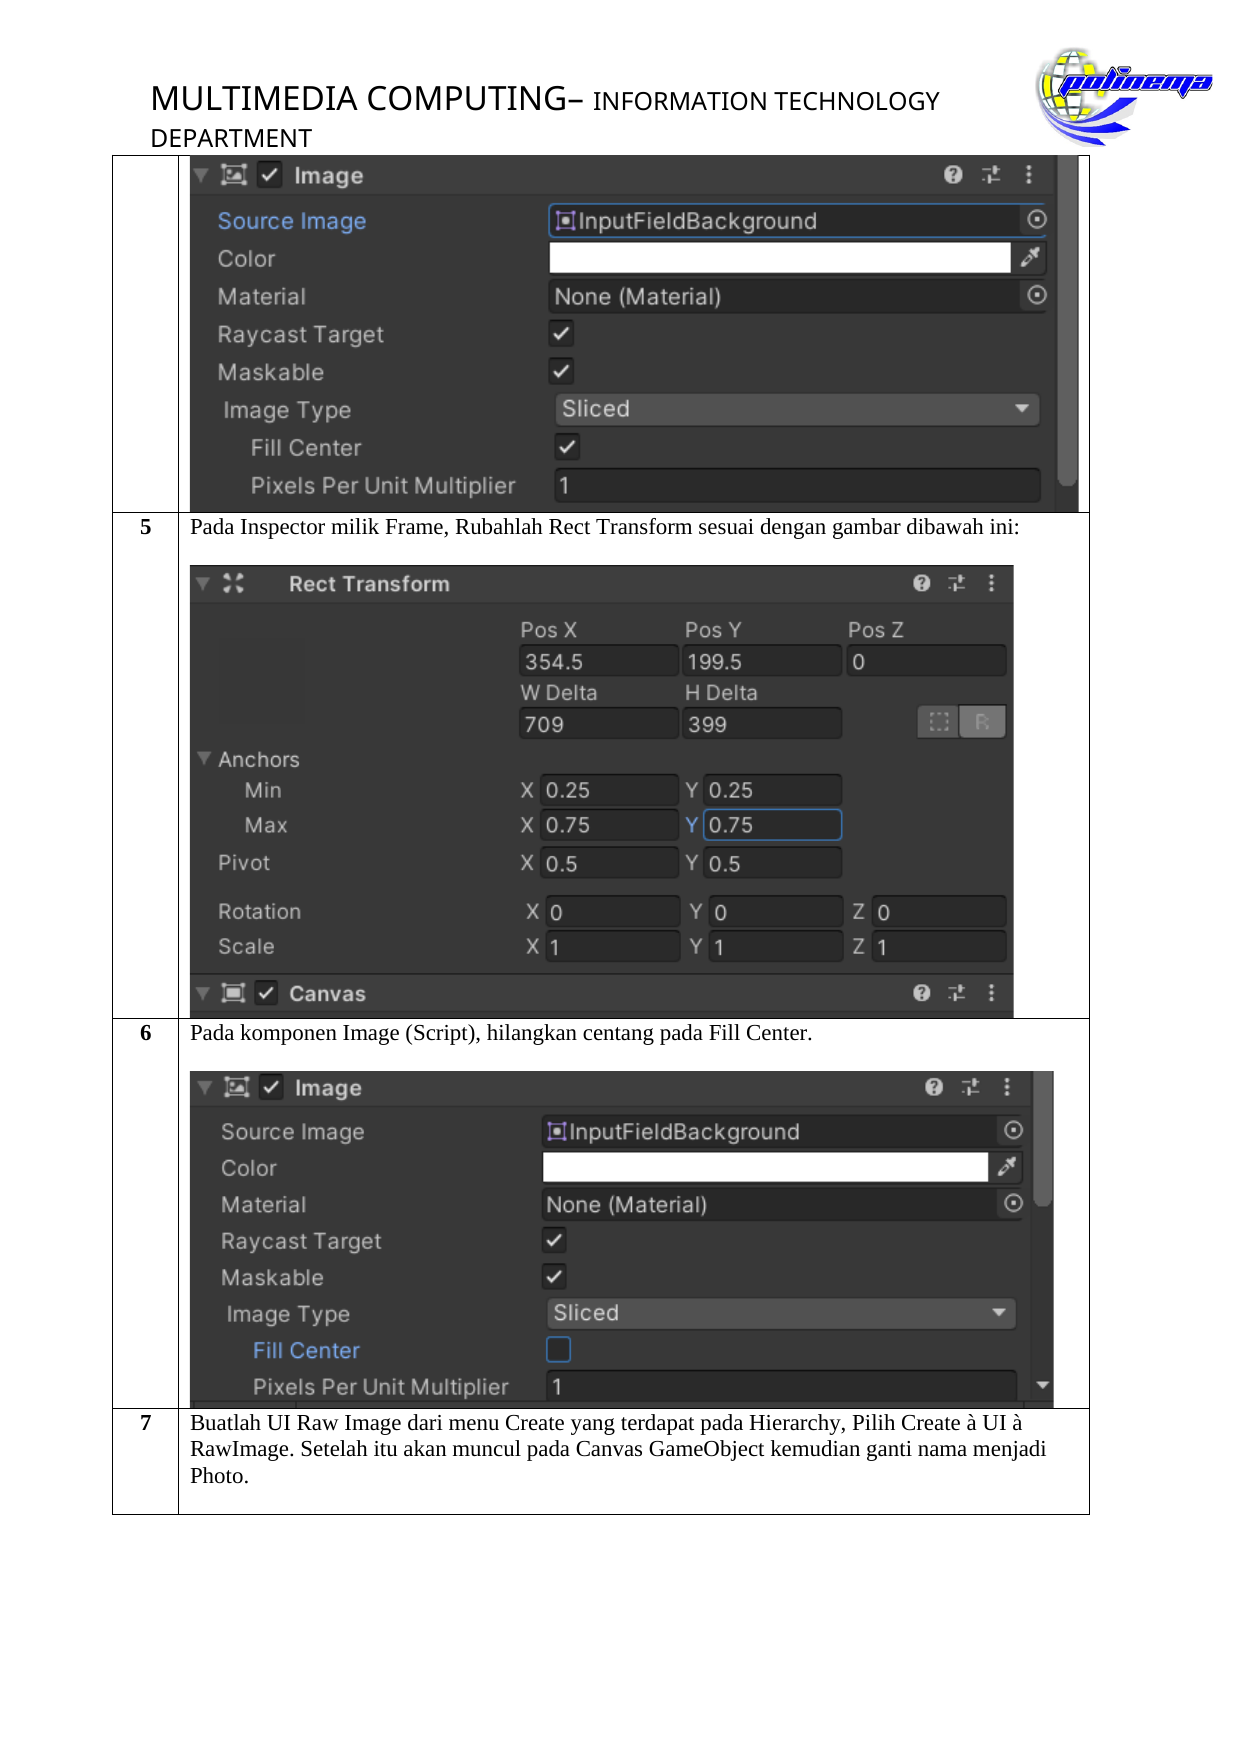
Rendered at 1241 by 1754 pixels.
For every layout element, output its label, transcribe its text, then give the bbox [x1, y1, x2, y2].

table_cell 7 [113, 1409, 178, 1514]
table_cell 5 [113, 513, 178, 1018]
picture [189, 1071, 1054, 1408]
table_cell 4 [113, 156, 178, 512]
table_cell Pada Inspector milik Frame, Rubahlah Rect Transform sesuai dengan gambar dibawah ini: [179, 513, 1089, 1018]
picture [189, 565, 1014, 1018]
picture [189, 155, 1079, 512]
table_cell 6 [113, 1019, 178, 1408]
picture [1034, 46, 1212, 147]
table_cell Pada komponen Image (Script), hilangkan centang pada Fill Center. [179, 1019, 1089, 1408]
